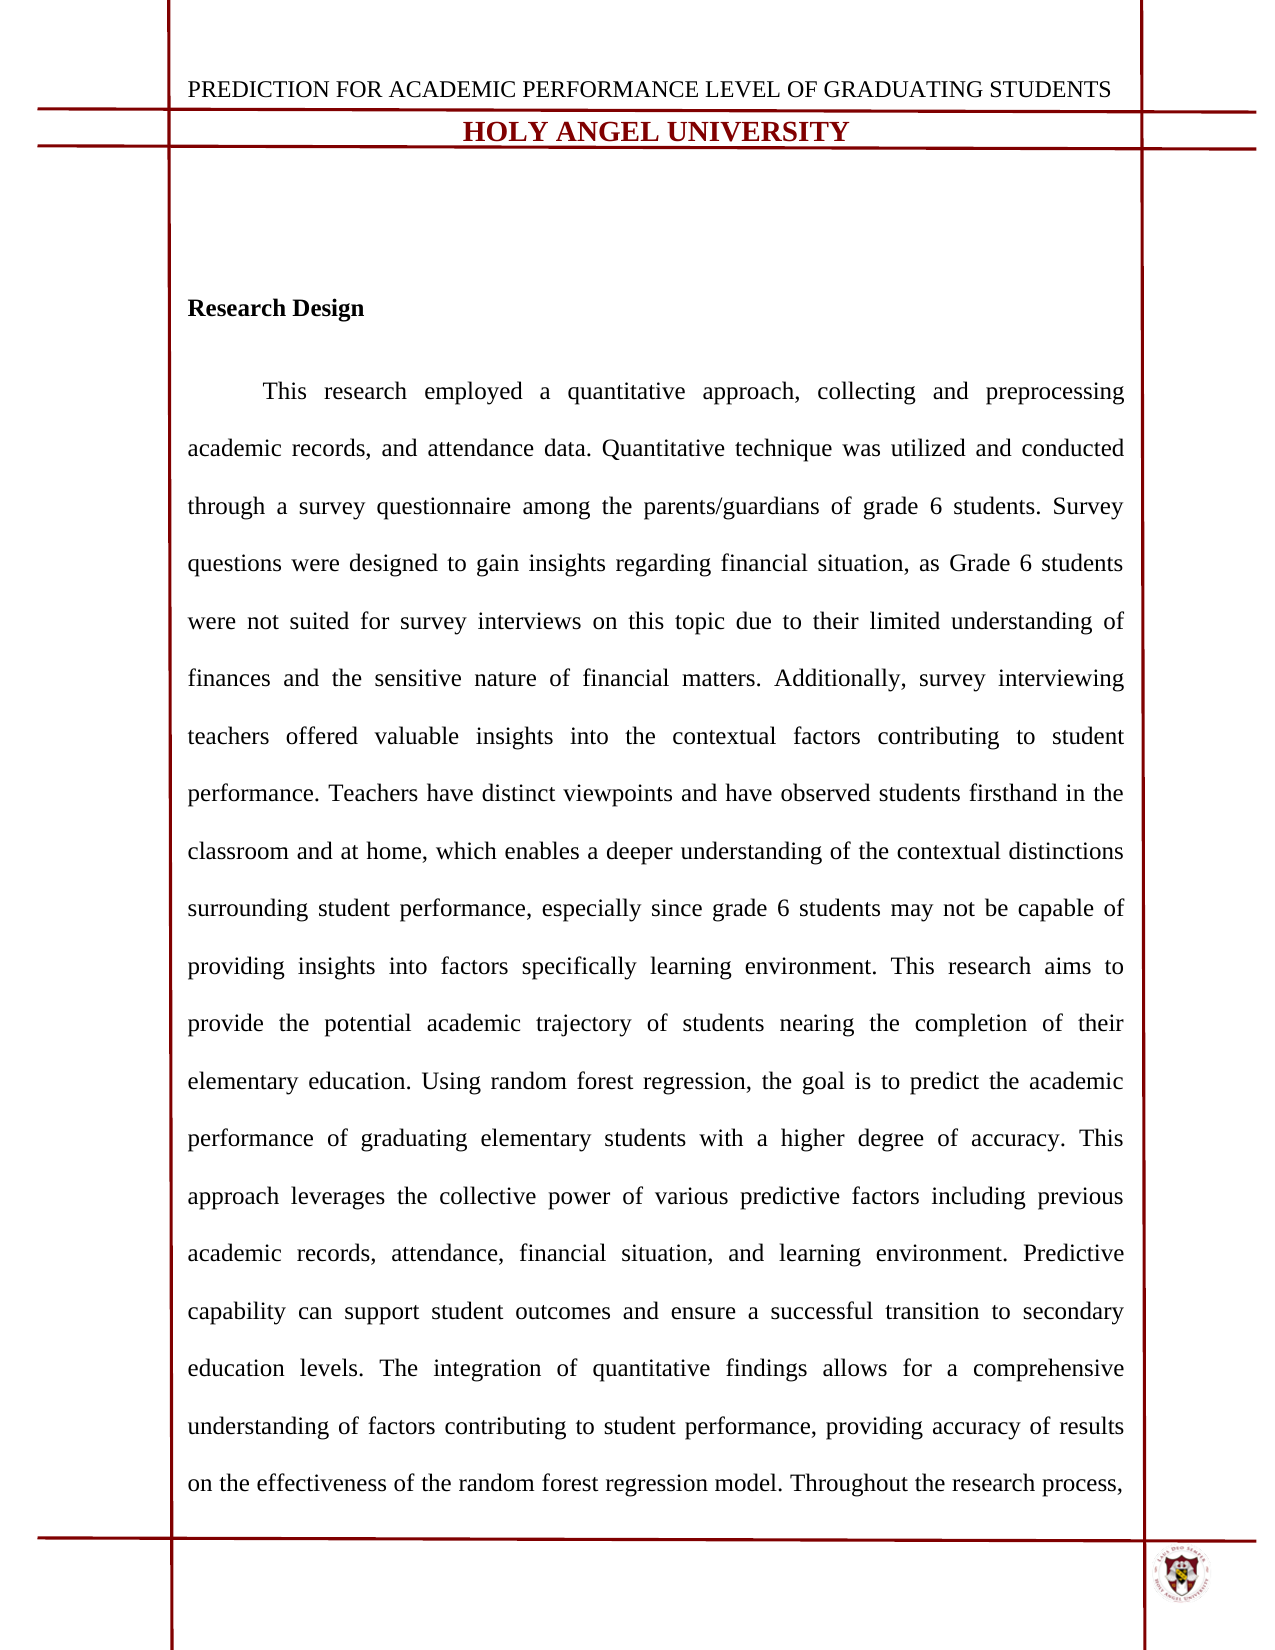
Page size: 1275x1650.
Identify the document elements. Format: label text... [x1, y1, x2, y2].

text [187, 376, 1125, 1497]
subtitle Research Design [187, 293, 1125, 322]
picture [1151, 1543, 1212, 1604]
